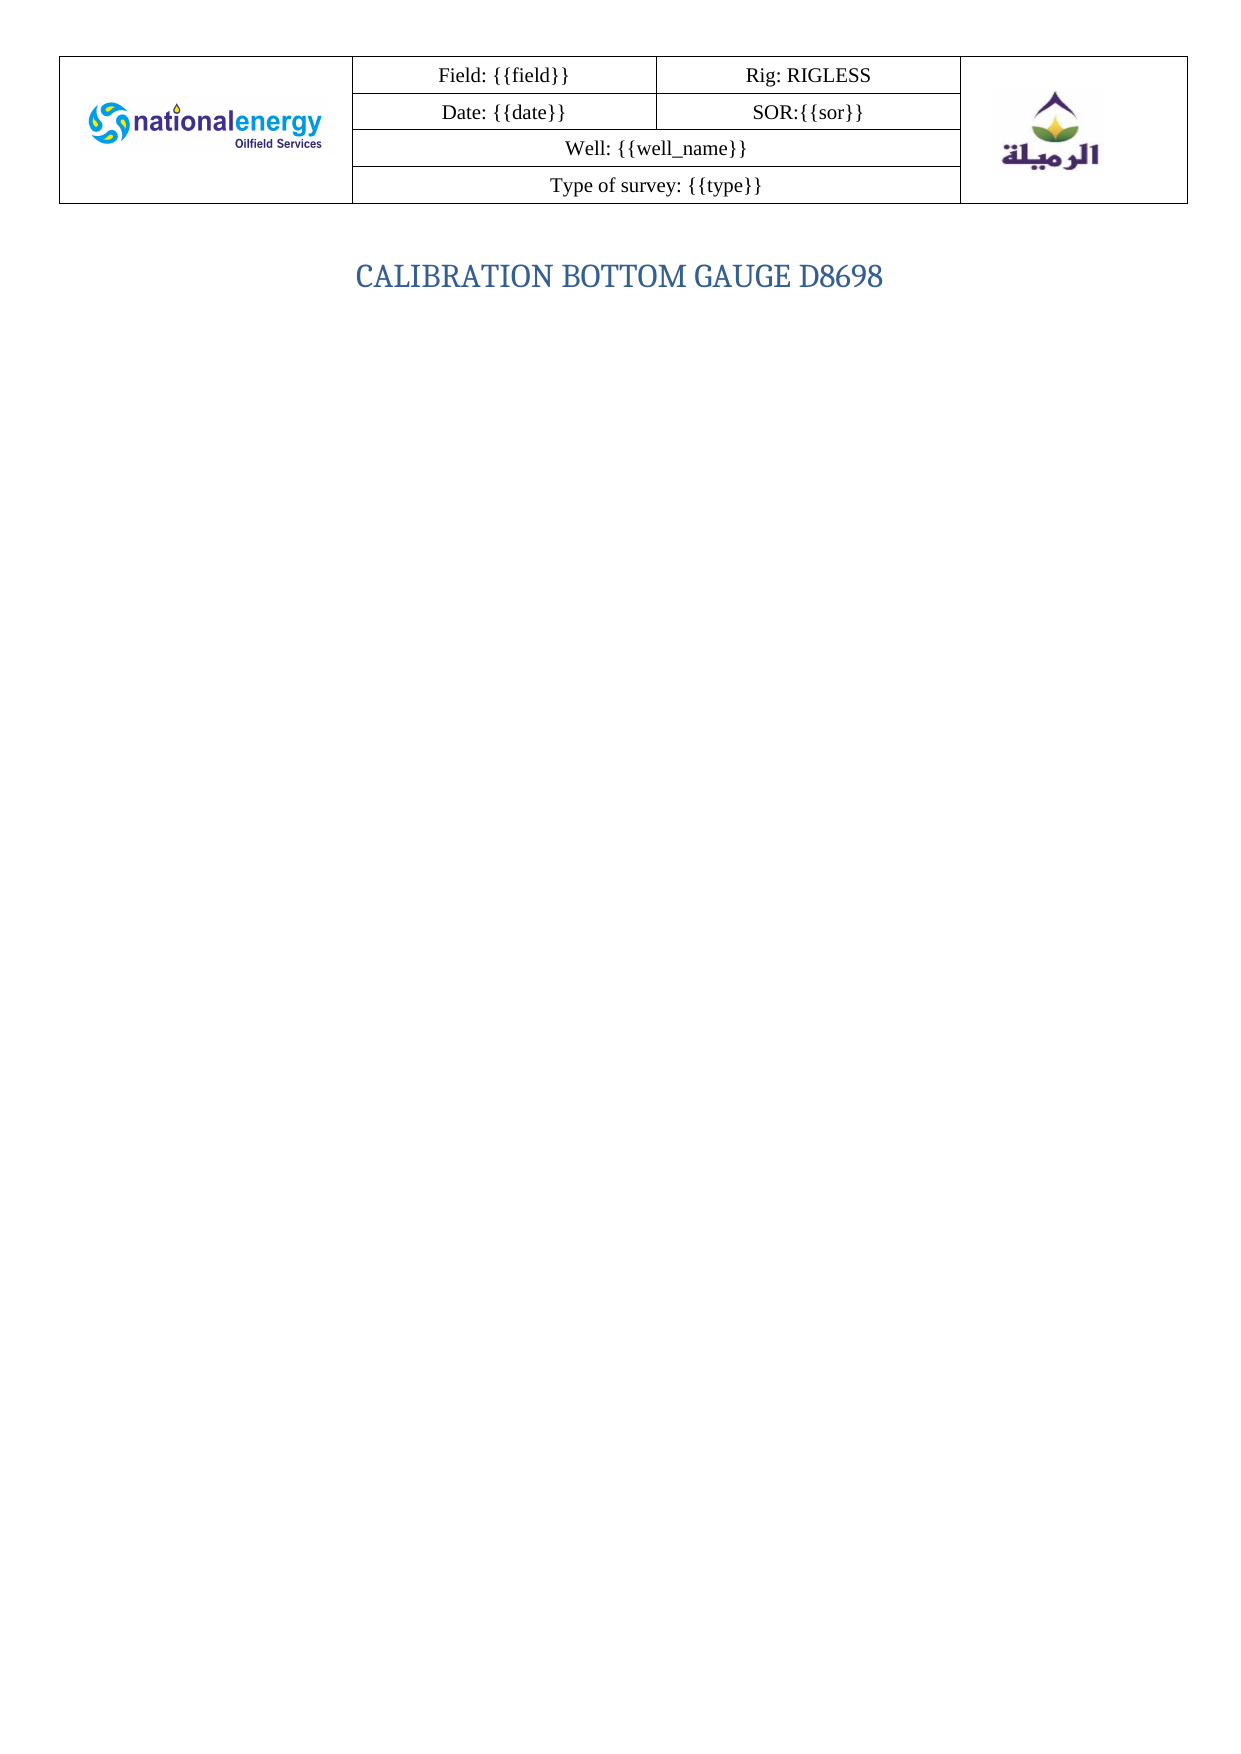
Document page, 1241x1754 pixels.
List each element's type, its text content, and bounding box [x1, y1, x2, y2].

picture [81, 96, 329, 154]
picture [990, 83, 1106, 178]
subtitle CALIBRATION BOTTOM GAUGE D8698 [74, 257, 1165, 295]
